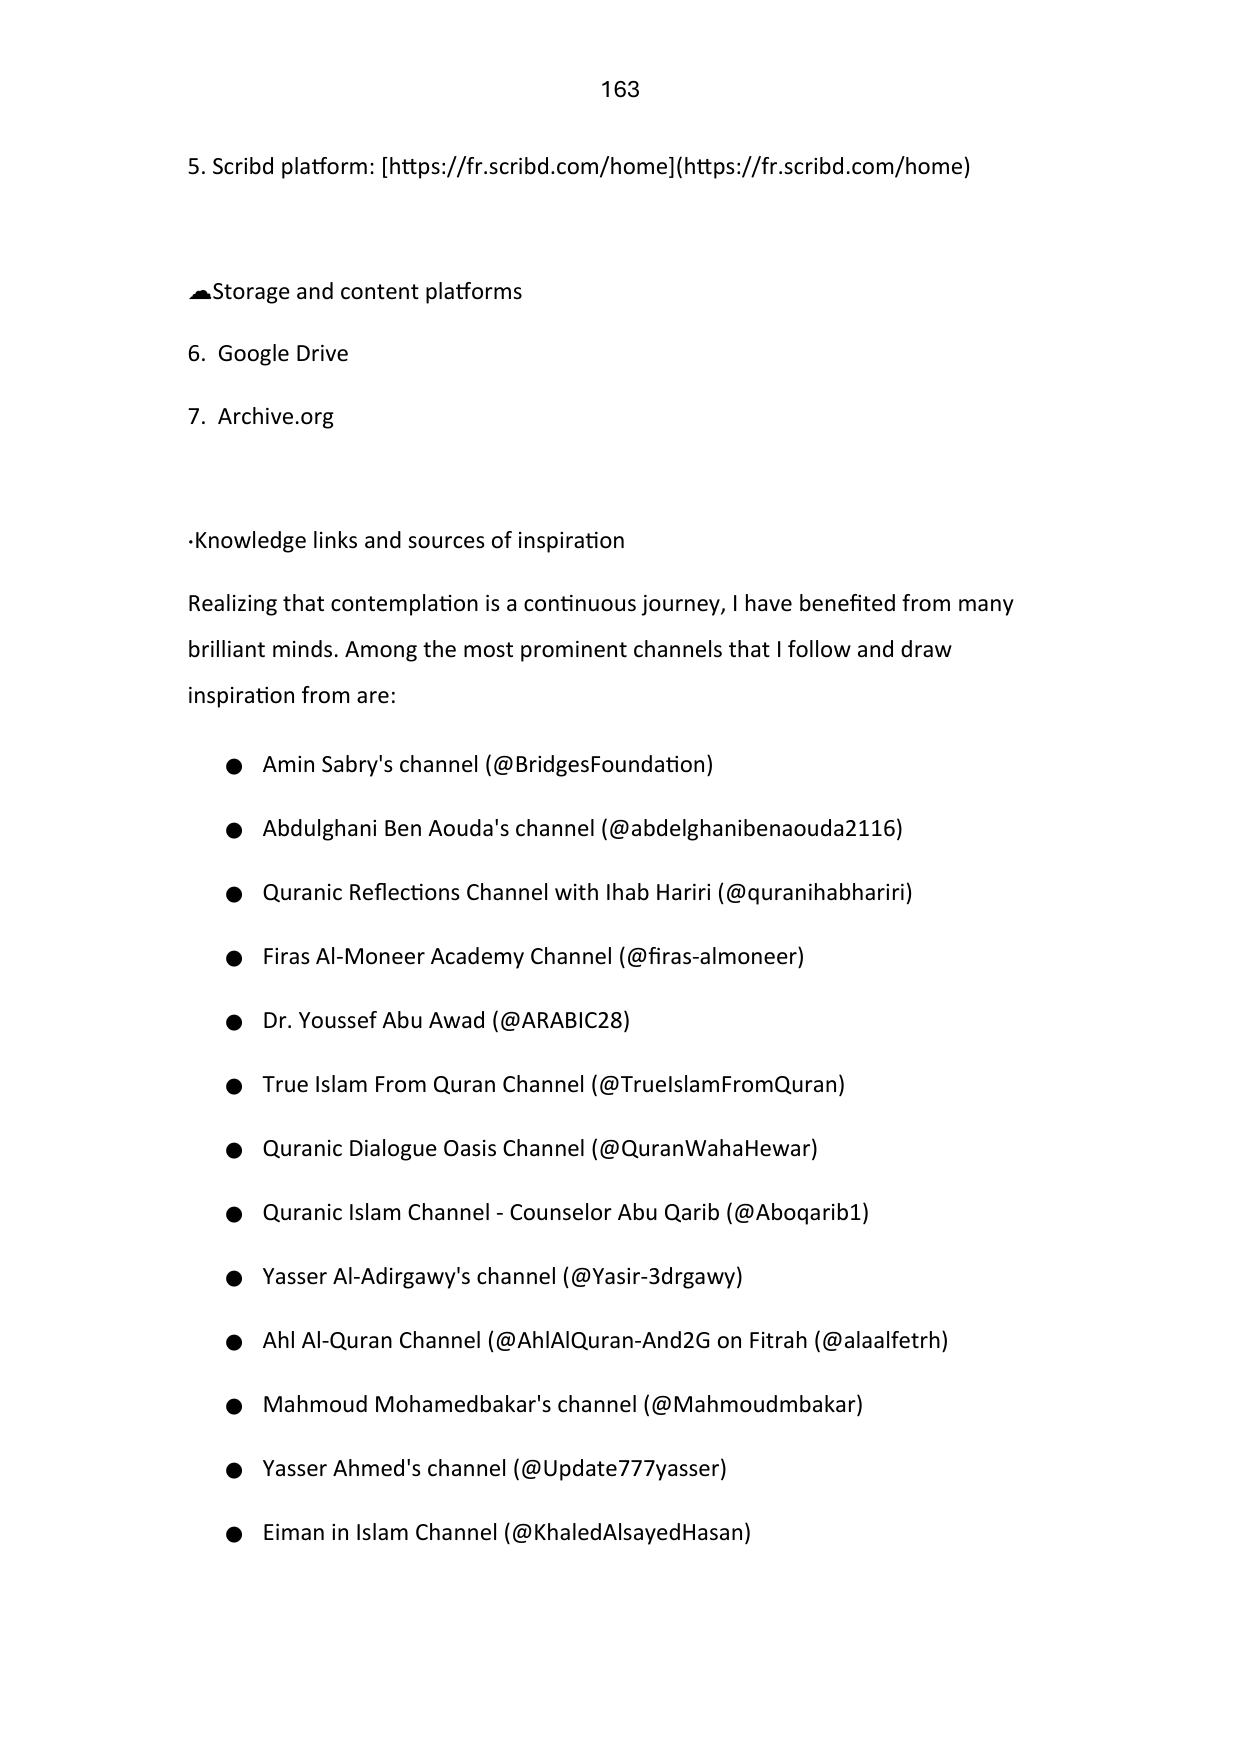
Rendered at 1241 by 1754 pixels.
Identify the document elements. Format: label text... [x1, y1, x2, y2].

list Ahl Al-Quran Channel (@AhlAlQuran-And2G on Fitrah (@alaalfetrh) [225, 1318, 1053, 1361]
text 7. Archive.org [187, 400, 1053, 430]
text 5. Scribd platform: [https://fr.scribd.com/home](https://fr.scribd.com/home) [187, 150, 1053, 181]
list Amin Sabry's channel (@BridgesFoundation) [225, 741, 1053, 784]
text 🎥Knowledge links and sources of inspiration [187, 525, 1053, 555]
list Eiman in Islam Channel (@KhaledAlsayedHasan) [225, 1510, 1053, 1553]
list Dr. Youssef Abu Awad (@ARABIC28) [225, 997, 1053, 1040]
list Yasser Ahmed's channel (@Update777yasser) [225, 1446, 1053, 1489]
list Quranic Reflections Channel with Ihab Hariri (@quranihabhariri) [225, 869, 1053, 912]
text Realizing that contemplation is a continuous journey, I have benefited from many brilliant minds. Among the most prominent channels that I follow and draw inspiration from are: [187, 587, 1053, 709]
text 6. Google Drive [187, 337, 1053, 368]
list Firas Al-Moneer Academy Channel (@firas-almoneer) [225, 933, 1053, 976]
list True Islam From Quran Channel (@TrueIslamFromQuran) [225, 1062, 1053, 1104]
list Abdulghani Ben Aouda's channel (@abdelghanibenaouda2116) [225, 805, 1053, 848]
list Yasser Al-Adirgawy's channel (@Yasir-3drgawy) [225, 1254, 1053, 1296]
text ☁️Storage and content platforms [187, 275, 1053, 306]
list Quranic Dialogue Oasis Channel (@QuranWahaHewar) [225, 1126, 1053, 1168]
list Quranic Islam Channel - Counselor Abu Qarib (@Aboqarib1) [225, 1190, 1053, 1232]
list Mahmoud Mohamedbakar's channel (@Mahmoudmbakar) [225, 1382, 1053, 1424]
